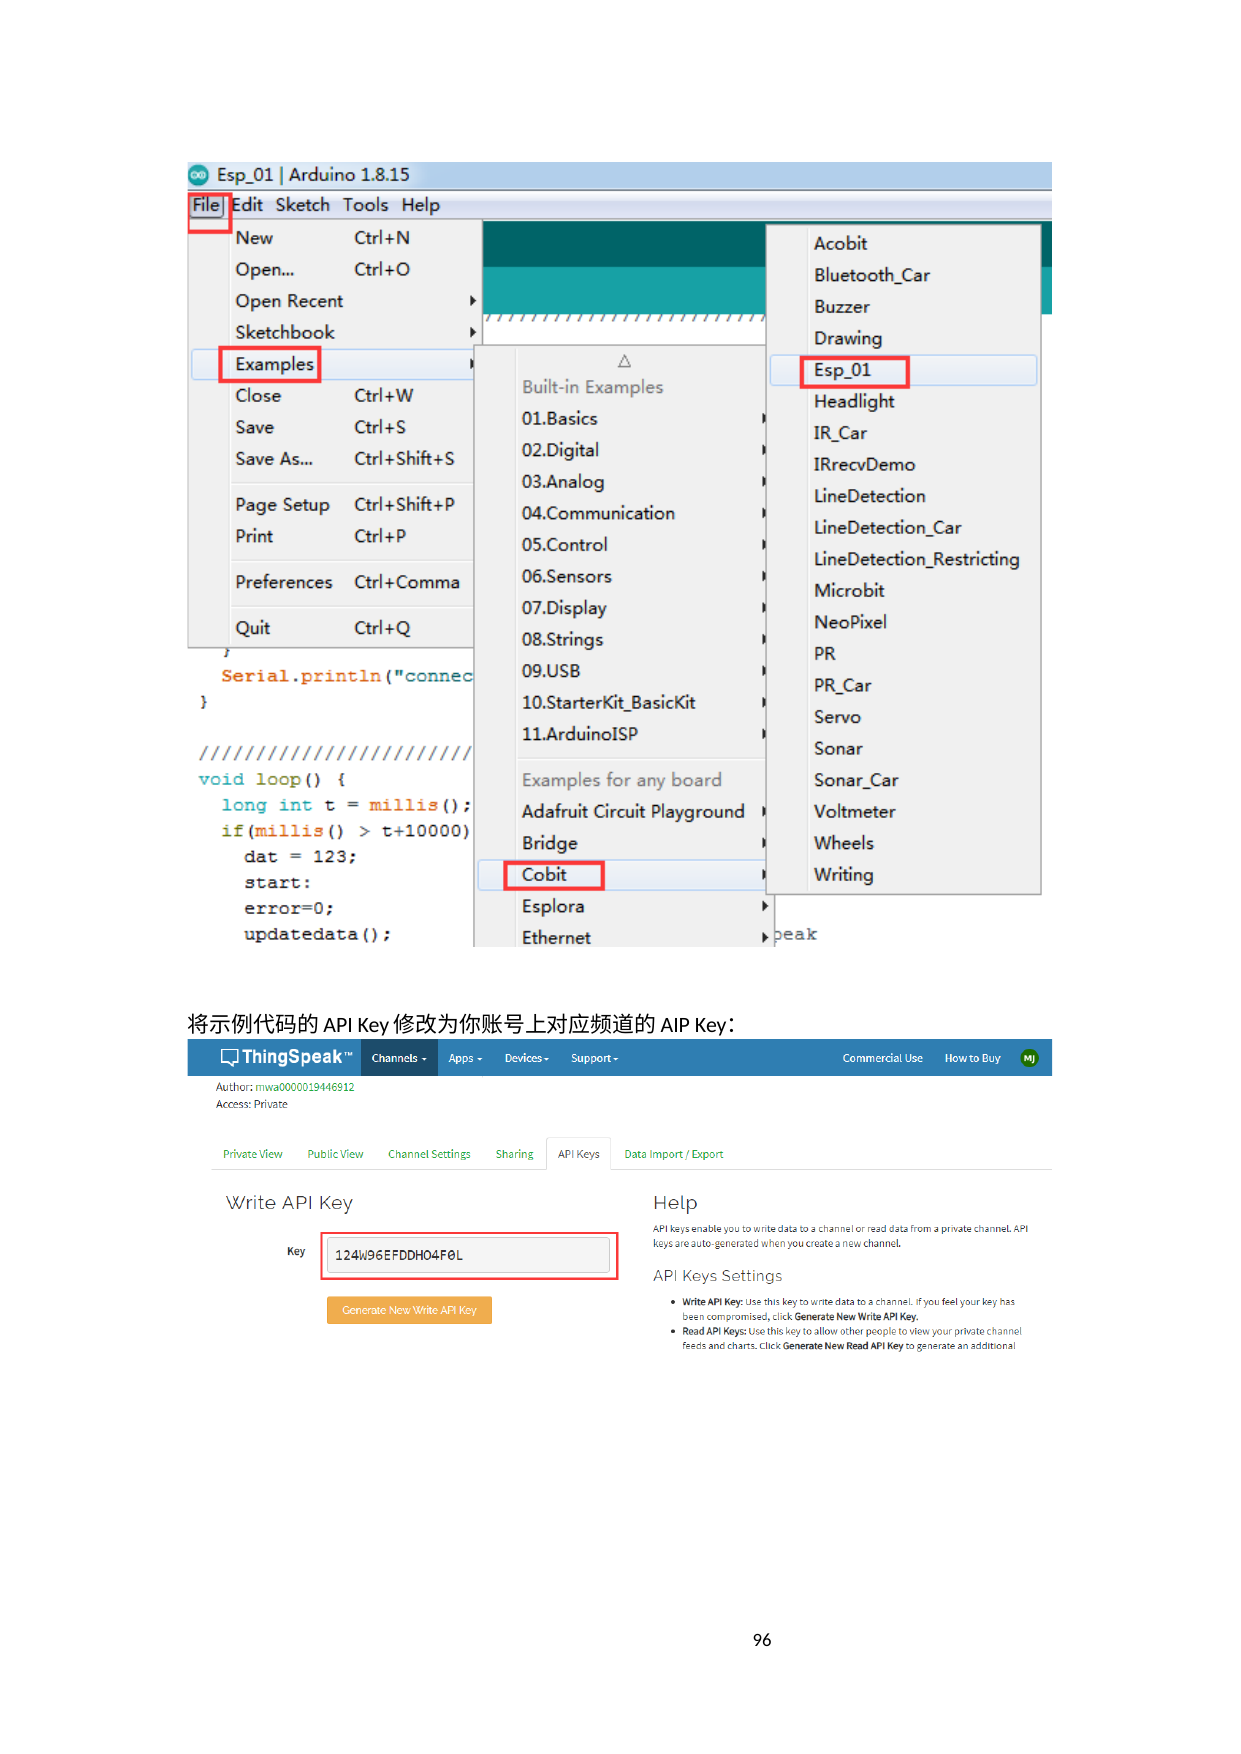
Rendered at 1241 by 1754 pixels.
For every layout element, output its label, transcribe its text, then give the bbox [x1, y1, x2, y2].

text 将示例代码的API Key修改为你账号上对应频道的AIP Key： [187, 1007, 1053, 1039]
picture [187, 1039, 1053, 1354]
picture [187, 162, 1052, 947]
